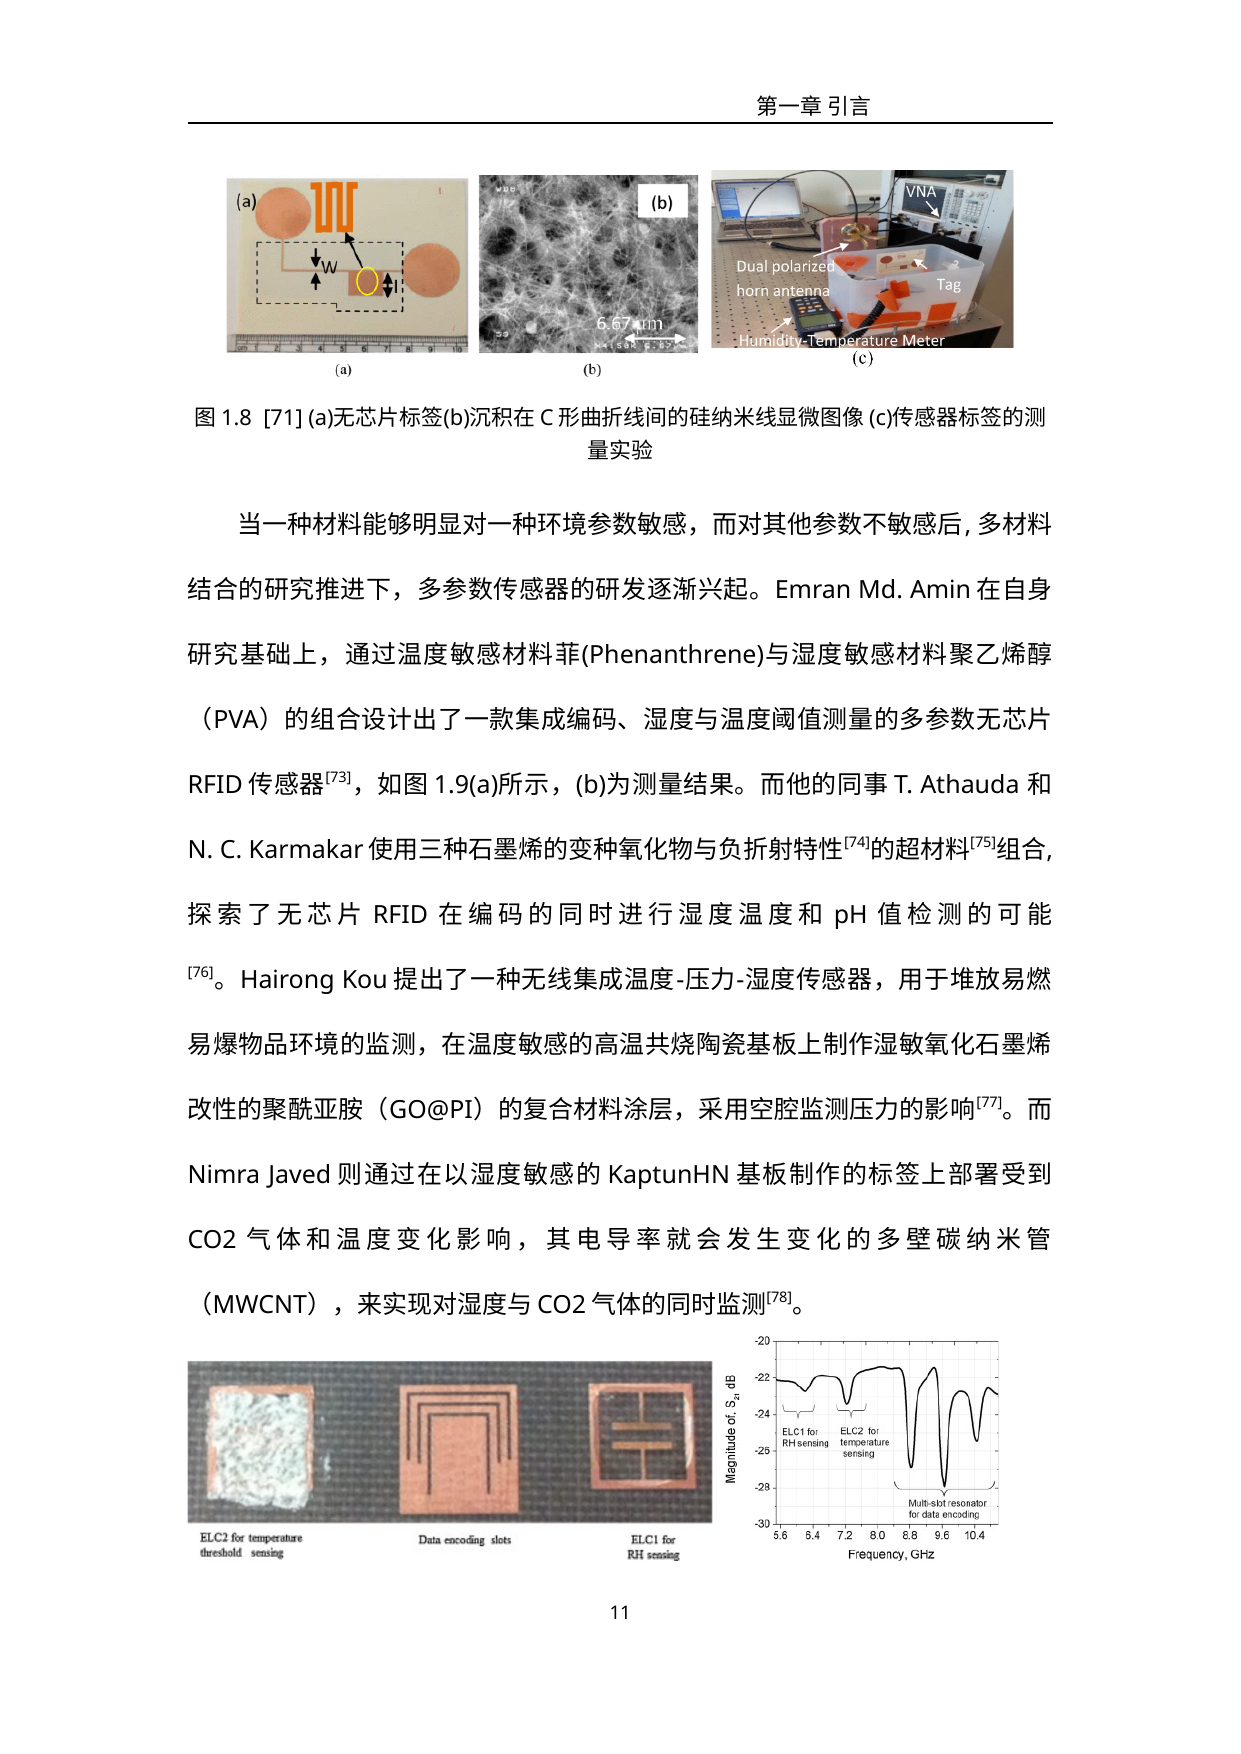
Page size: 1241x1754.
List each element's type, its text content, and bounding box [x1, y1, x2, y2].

picture [226, 175, 699, 377]
text 图1.8 [71] (a)无芯片标签(b)沉积在C形曲折线间的硅纳米线显微图像 (c)传感器标签的测量实验 [187, 400, 1053, 465]
picture [187, 1360, 713, 1561]
picture [725, 1336, 999, 1561]
picture [711, 170, 1014, 377]
text 当一种材料能够明显对一种环境参数敏感，而对其他参数不敏感后, 多材料结合的研究推进下，多参数传感器的研发逐渐兴起。Emran Md. Amin在自身研究基础上，通过温度敏感材料菲(Phenanthrene)与湿度敏感材料聚乙烯醇（PVA）的组合设计出了一款集成编码、湿度与温度阈值测量的多参数无芯片RFID传感器[73]，如图1.9(a)所示，(b)为测量结果。而他的同事T. Athauda 和 N. C. Karmakar使用三种石墨烯的变种氧化物与负折射特性[74]的超材料[75]组合,探索了无芯片RFID在编码的同时进行湿度温度和pH值检测的可能[76]。Hairong Kou提出了一种无线集成温度-压力-湿度传感器，用于堆放易燃易爆物品环境的监测，在温度敏感的高温共烧陶瓷基板上制作湿敏氧化石墨烯改性的聚酰亚胺（GO@PI）的复合材料涂层，采用空腔监测压力的影响[77]。而Nimra Javed则通过在以湿度敏感的KaptunHN基板制作的标签上部署受到CO2气体和温度变化影响，其电导率就会发生变化的多壁碳纳米管（MWCNT），来实现对湿度与CO2气体的同时监测[78]。 [187, 490, 1053, 1335]
